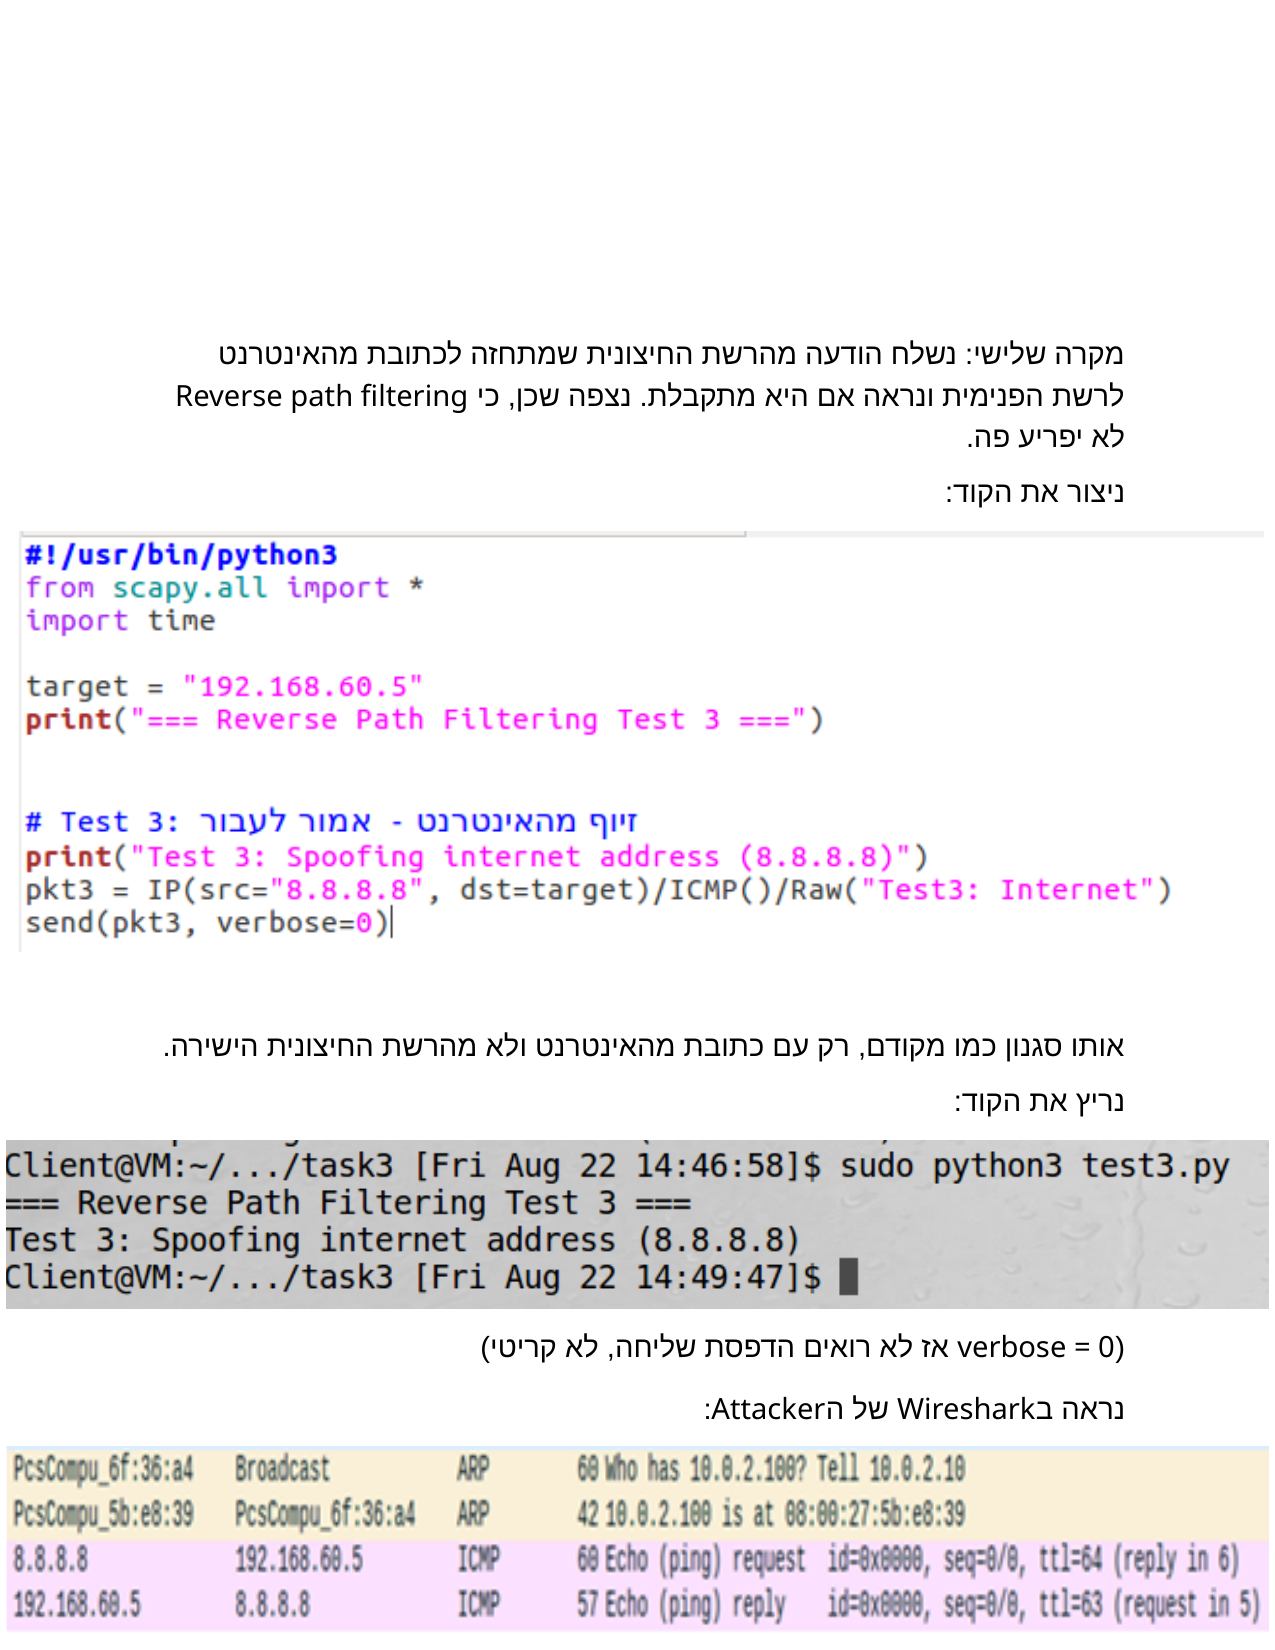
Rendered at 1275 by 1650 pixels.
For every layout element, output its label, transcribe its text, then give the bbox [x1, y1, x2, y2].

picture [6, 1140, 1269, 1309]
text מקרה שלישי: נשלח הודעה מהרשת החיצונית שמתחזה לכתובת מהאינטרנט לרשת הפנימית ונראה אם היא מתקבלת. נצפה שכן, כי Reverse path filtering לא יפריע פה. [150, 337, 1125, 454]
text אותו סגנון כמו מקודם, רק עם כתובת מהאינטרנט ולא מהרשת החיצונית הישירה. [150, 1029, 1125, 1062]
text נראה בWireshark של הAttacker: [150, 1388, 1125, 1428]
picture [18, 531, 1265, 952]
text נריץ את הקוד: [150, 1084, 1125, 1118]
text ניצור את הקוד: [150, 475, 1125, 509]
text (verbose = 0 אז לא רואים הדפסת שליחה, לא קריטי) [150, 1326, 1125, 1366]
picture [6, 1446, 1269, 1635]
